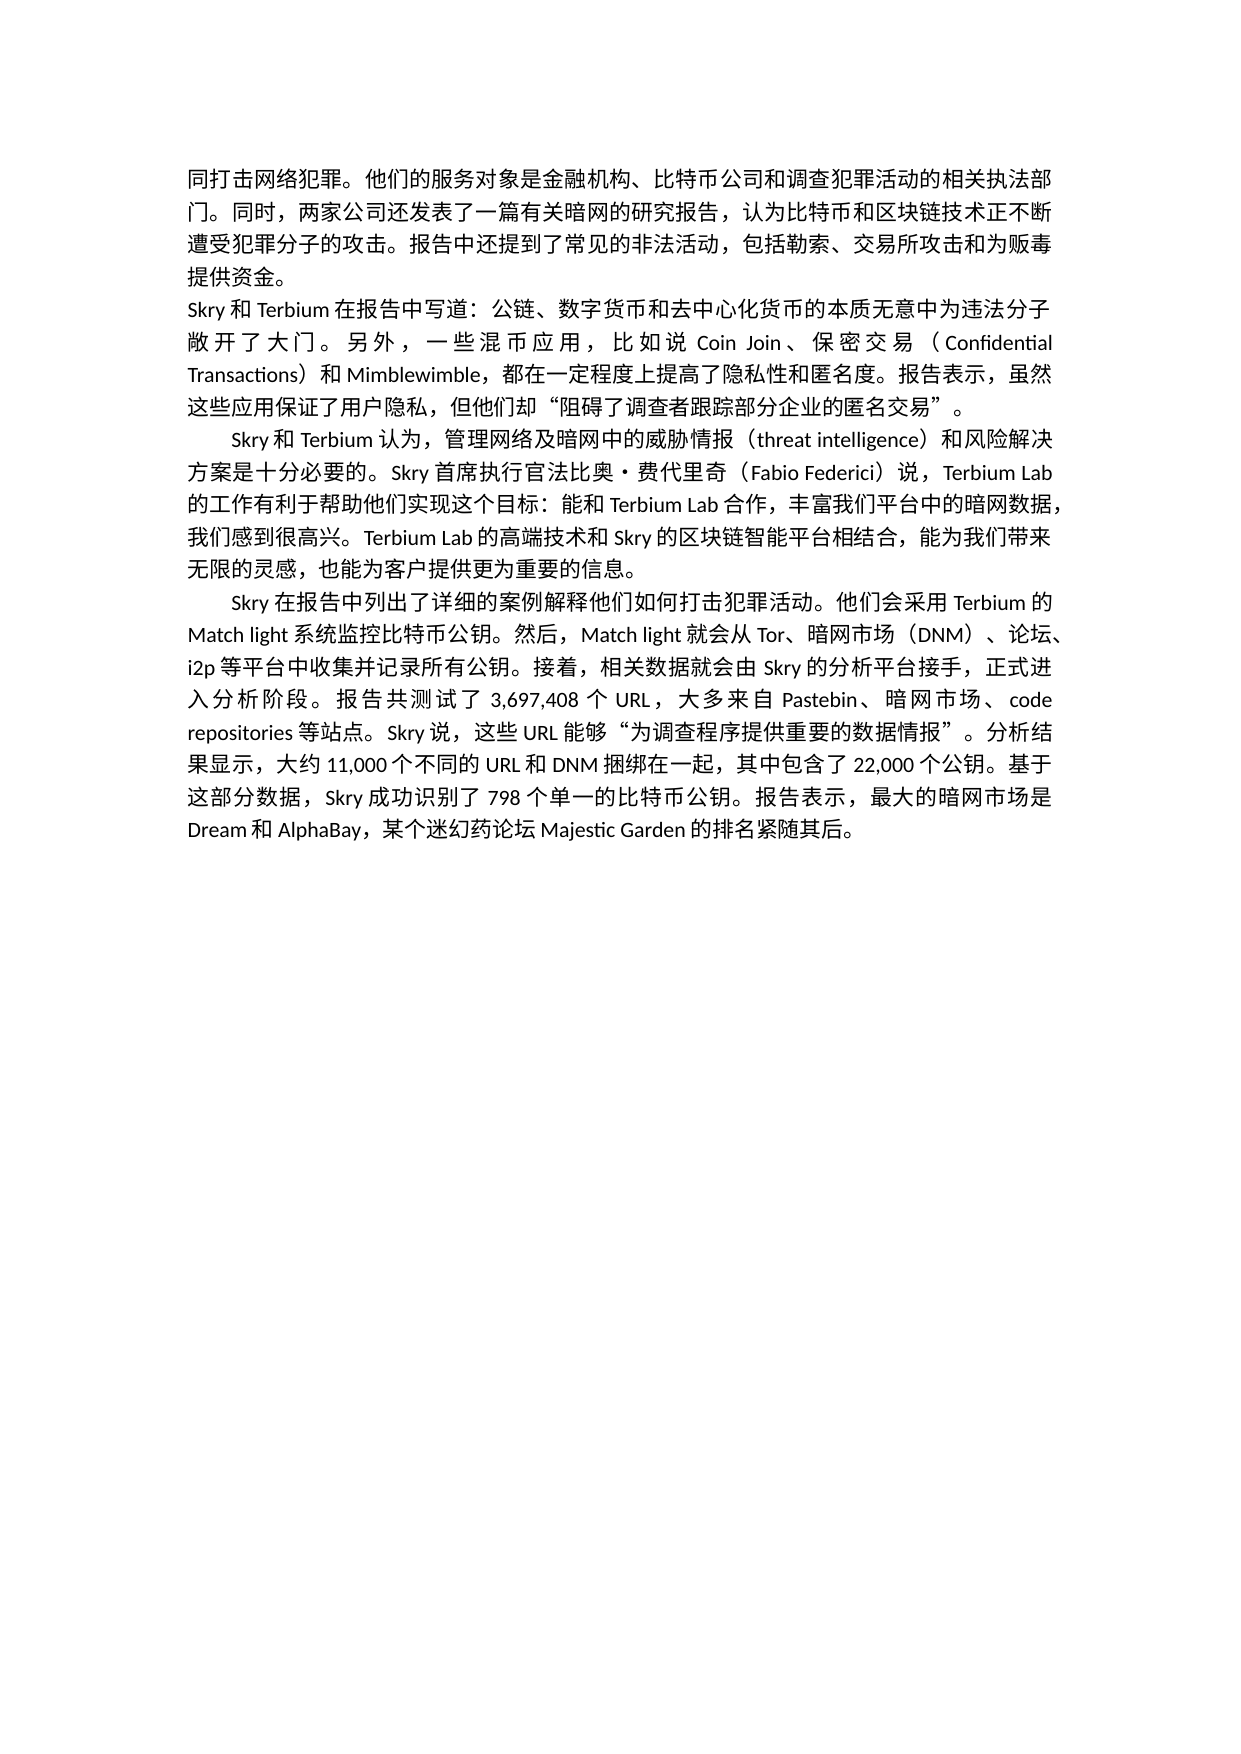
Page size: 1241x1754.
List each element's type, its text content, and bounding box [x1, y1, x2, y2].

text Skry在报告中列出了详细的案例解释他们如何打击犯罪活动。他们会采用Terbium的 Match light系统监控比特币公钥。然后，Match light就会从Tor、暗网市场（DNM）、论坛、i2p等平台中收集并记录所有公钥。接着，相关数据就会由Skry的分析平台接手，正式进入分析阶段。报告共测试了3,697,408个URL，大多来自Pastebin、暗网市场、code repositories等站点。Skry说，这些URL能够“为调查程序提供重要的数据情报”。分析结果显示，大约11,000个不同的URL和DNM捆绑在一起，其中包含了22,000个公钥。基于这部分数据，Skry成功识别了798个单一的比特币公钥。报告表示，最大的暗网市场是Dream和AlphaBay，某个迷幻药论坛Majestic Garden的排名紧随其后。 [187, 584, 1053, 844]
text Skry和Terbium认为，管理网络及暗网中的威胁情报（threat intelligence）和风险解决方案是十分必要的。Skry首席执行官法比奥•费代里奇（Fabio Federici）说，Terbium Lab的工作有利于帮助他们实现这个目标：能和Terbium Lab合作，丰富我们平台中的暗网数据，我们感到很高兴。Terbium Lab的高端技术和Skry的区块链智能平台相结合，能为我们带来无限的灵感，也能为客户提供更为重要的信息。 [187, 422, 1053, 584]
text Skry和Terbium在报告中写道：公链、数字货币和去中心化货币的本质无意中为违法分子敞开了大门。另外，一些混币应用，比如说Coin Join、保密交易（Confidential Transactions）和Mimblewimble，都在一定程度上提高了隐私性和匿名度。报告表示，虽然这些应用保证了用户隐私，但他们却“阻碍了调查者跟踪部分企业的匿名交易”。 [187, 292, 1053, 422]
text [187, 162, 1053, 292]
